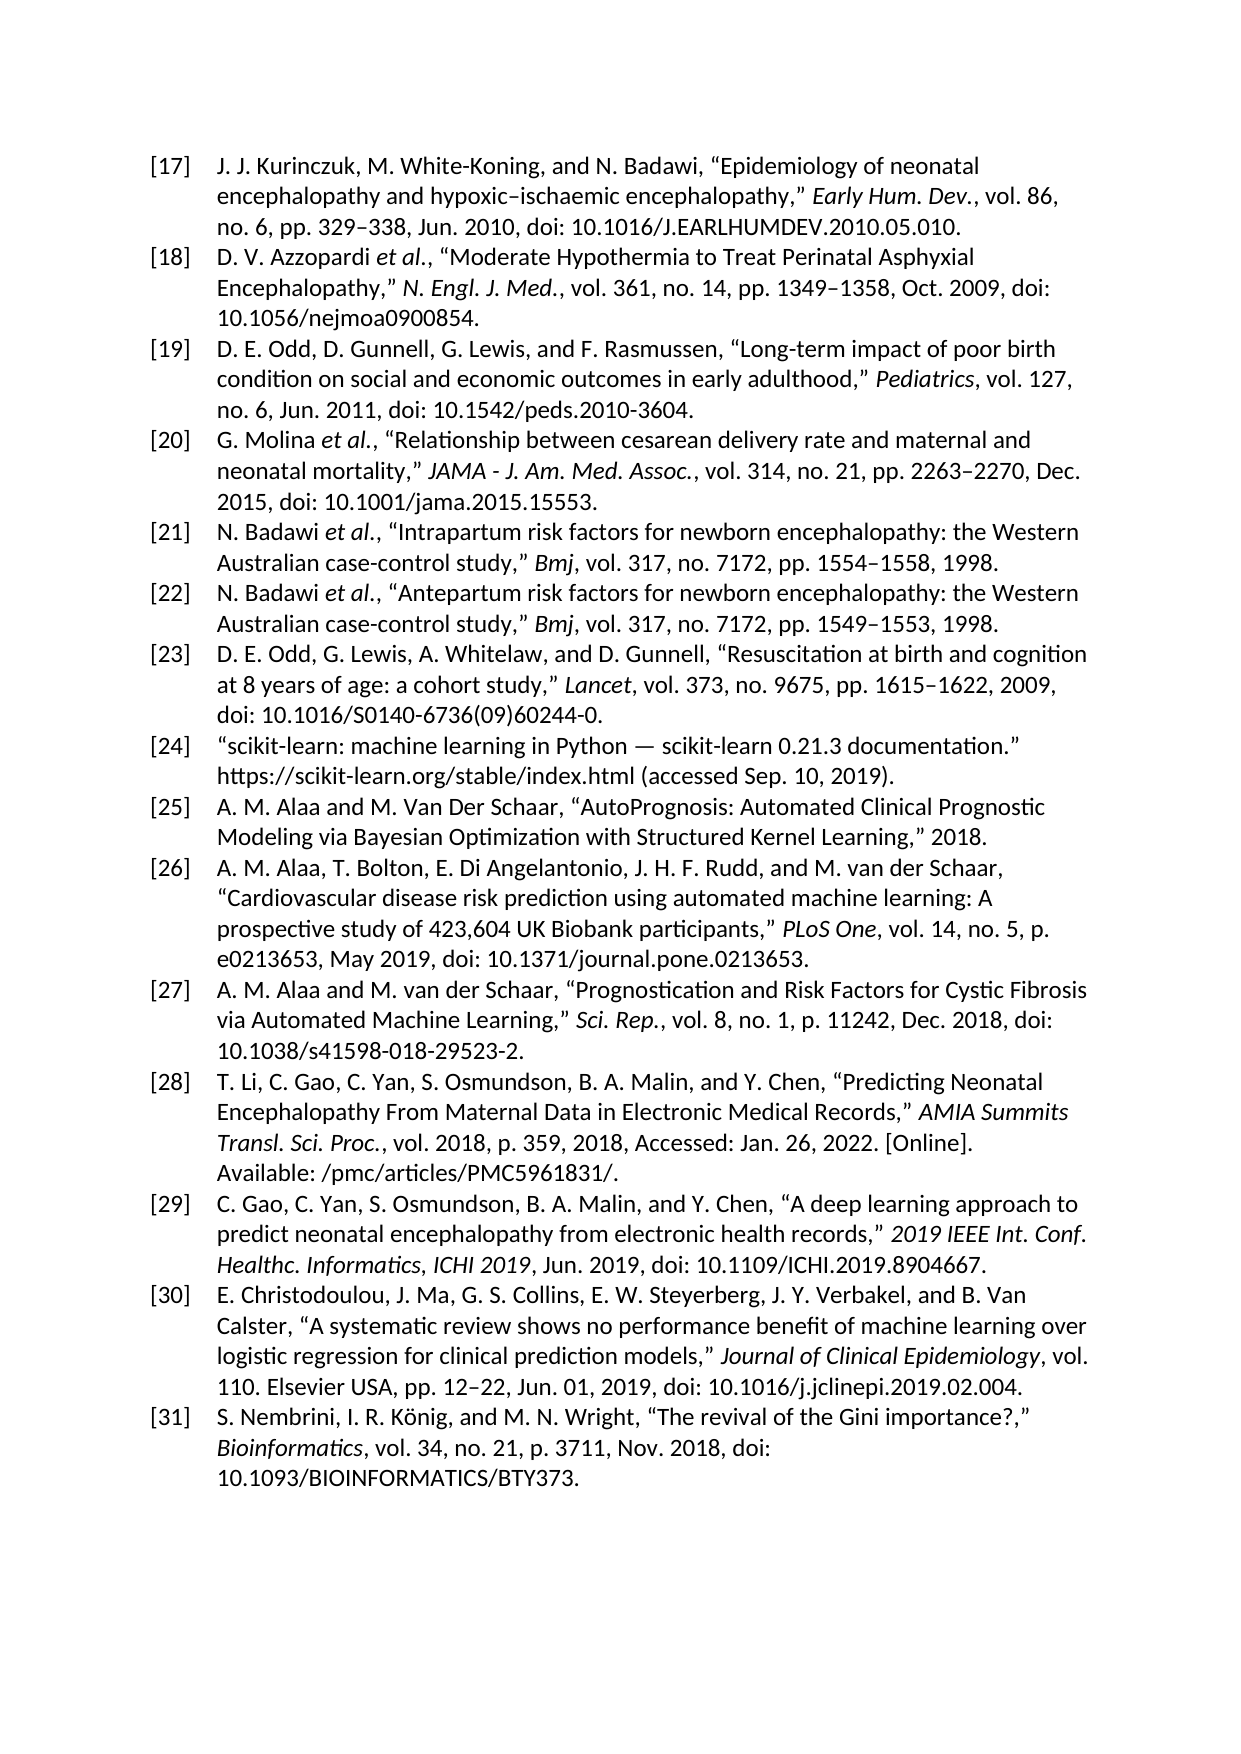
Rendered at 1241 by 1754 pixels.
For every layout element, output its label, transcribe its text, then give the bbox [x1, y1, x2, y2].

text [17] J. J. Kurinczuk, M. White-Koning, and N. Badawi, “Epidemiology of neonatal encephalopathy and hypoxic–ischaemic encephalopathy,” Early Hum. Dev., vol. 86, no. 6, pp. 329–338, Jun. 2010, doi: 10.1016/J.EARLHUMDEV.2010.05.010. [150, 150, 1090, 242]
text [26] A. M. Alaa, T. Bolton, E. Di Angelantonio, J. H. F. Rudd, and M. van der Schaar, “Cardiovascular disease risk prediction using automated machine learning: A prospective study of 423,604 UK Biobank participants,” PLoS One, vol. 14, no. 5, p. e0213653, May 2019, doi: 10.1371/journal.pone.0213653. [150, 852, 1090, 974]
text [19] D. E. Odd, D. Gunnell, G. Lewis, and F. Rasmussen, “Long-term impact of poor birth condition on social and economic outcomes in early adulthood,” Pediatrics, vol. 127, no. 6, Jun. 2011, doi: 10.1542/peds.2010-3604. [150, 333, 1090, 425]
text [27] A. M. Alaa and M. van der Schaar, “Prognostication and Risk Factors for Cystic Fibrosis via Automated Machine Learning,” Sci. Rep., vol. 8, no. 1, p. 11242, Dec. 2018, doi: 10.1038/s41598-018-29523-2. [150, 974, 1090, 1066]
text [18] D. V. Azzopardi et al., “Moderate Hypothermia to Treat Perinatal Asphyxial Encephalopathy,” N. Engl. J. Med., vol. 361, no. 14, pp. 1349–1358, Oct. 2009, doi: 10.1056/nejmoa0900854. [150, 242, 1090, 333]
text [20] G. Molina et al., “Relationship between cesarean delivery rate and maternal and neonatal mortality,” JAMA - J. Am. Med. Assoc., vol. 314, no. 21, pp. 2263–2270, Dec. 2015, doi: 10.1001/jama.2015.15553. [150, 425, 1090, 516]
text [31] S. Nembrini, I. R. König, and M. N. Wright, “The revival of the Gini importance?,” Bioinformatics, vol. 34, no. 21, p. 3711, Nov. 2018, doi: 10.1093/BIOINFORMATICS/BTY373. [150, 1401, 1090, 1493]
text [28] T. Li, C. Gao, C. Yan, S. Osmundson, B. A. Malin, and Y. Chen, “Predicting Neonatal Encephalopathy From Maternal Data in Electronic Medical Records,” AMIA Summits Transl. Sci. Proc., vol. 2018, p. 359, 2018, Accessed: Jan. 26, 2022. [Online]. Available: /pmc/articles/PMC5961831/. [150, 1066, 1090, 1188]
text [22] N. Badawi et al., “Antepartum risk factors for newborn encephalopathy: the Western Australian case-control study,” Bmj, vol. 317, no. 7172, pp. 1549–1553, 1998. [150, 577, 1090, 638]
text [24] “scikit-learn: machine learning in Python — scikit-learn 0.21.3 documentation.” https://scikit-learn.org/stable/index.html (accessed Sep. 10, 2019). [150, 730, 1090, 791]
text [29] C. Gao, C. Yan, S. Osmundson, B. A. Malin, and Y. Chen, “A deep learning approach to predict neonatal encephalopathy from electronic health records,” 2019 IEEE Int. Conf. Healthc. Informatics, ICHI 2019, Jun. 2019, doi: 10.1109/ICHI.2019.8904667. [150, 1188, 1090, 1279]
text [25] A. M. Alaa and M. Van Der Schaar, “AutoPrognosis: Automated Clinical Prognostic Modeling via Bayesian Optimization with Structured Kernel Learning,” 2018. [150, 791, 1090, 852]
text [23] D. E. Odd, G. Lewis, A. Whitelaw, and D. Gunnell, “Resuscitation at birth and cognition at 8 years of age: a cohort study,” Lancet, vol. 373, no. 9675, pp. 1615–1622, 2009, doi: 10.1016/S0140-6736(09)60244-0. [150, 638, 1090, 730]
text [30] E. Christodoulou, J. Ma, G. S. Collins, E. W. Steyerberg, J. Y. Verbakel, and B. Van Calster, “A systematic review shows no performance benefit of machine learning over logistic regression for clinical prediction models,” Journal of Clinical Epidemiology, vol. 110. Elsevier USA, pp. 12–22, Jun. 01, 2019, doi: 10.1016/j.jclinepi.2019.02.004. [150, 1279, 1090, 1401]
text [21] N. Badawi et al., “Intrapartum risk factors for newborn encephalopathy: the Western Australian case-control study,” Bmj, vol. 317, no. 7172, pp. 1554–1558, 1998. [150, 516, 1090, 577]
